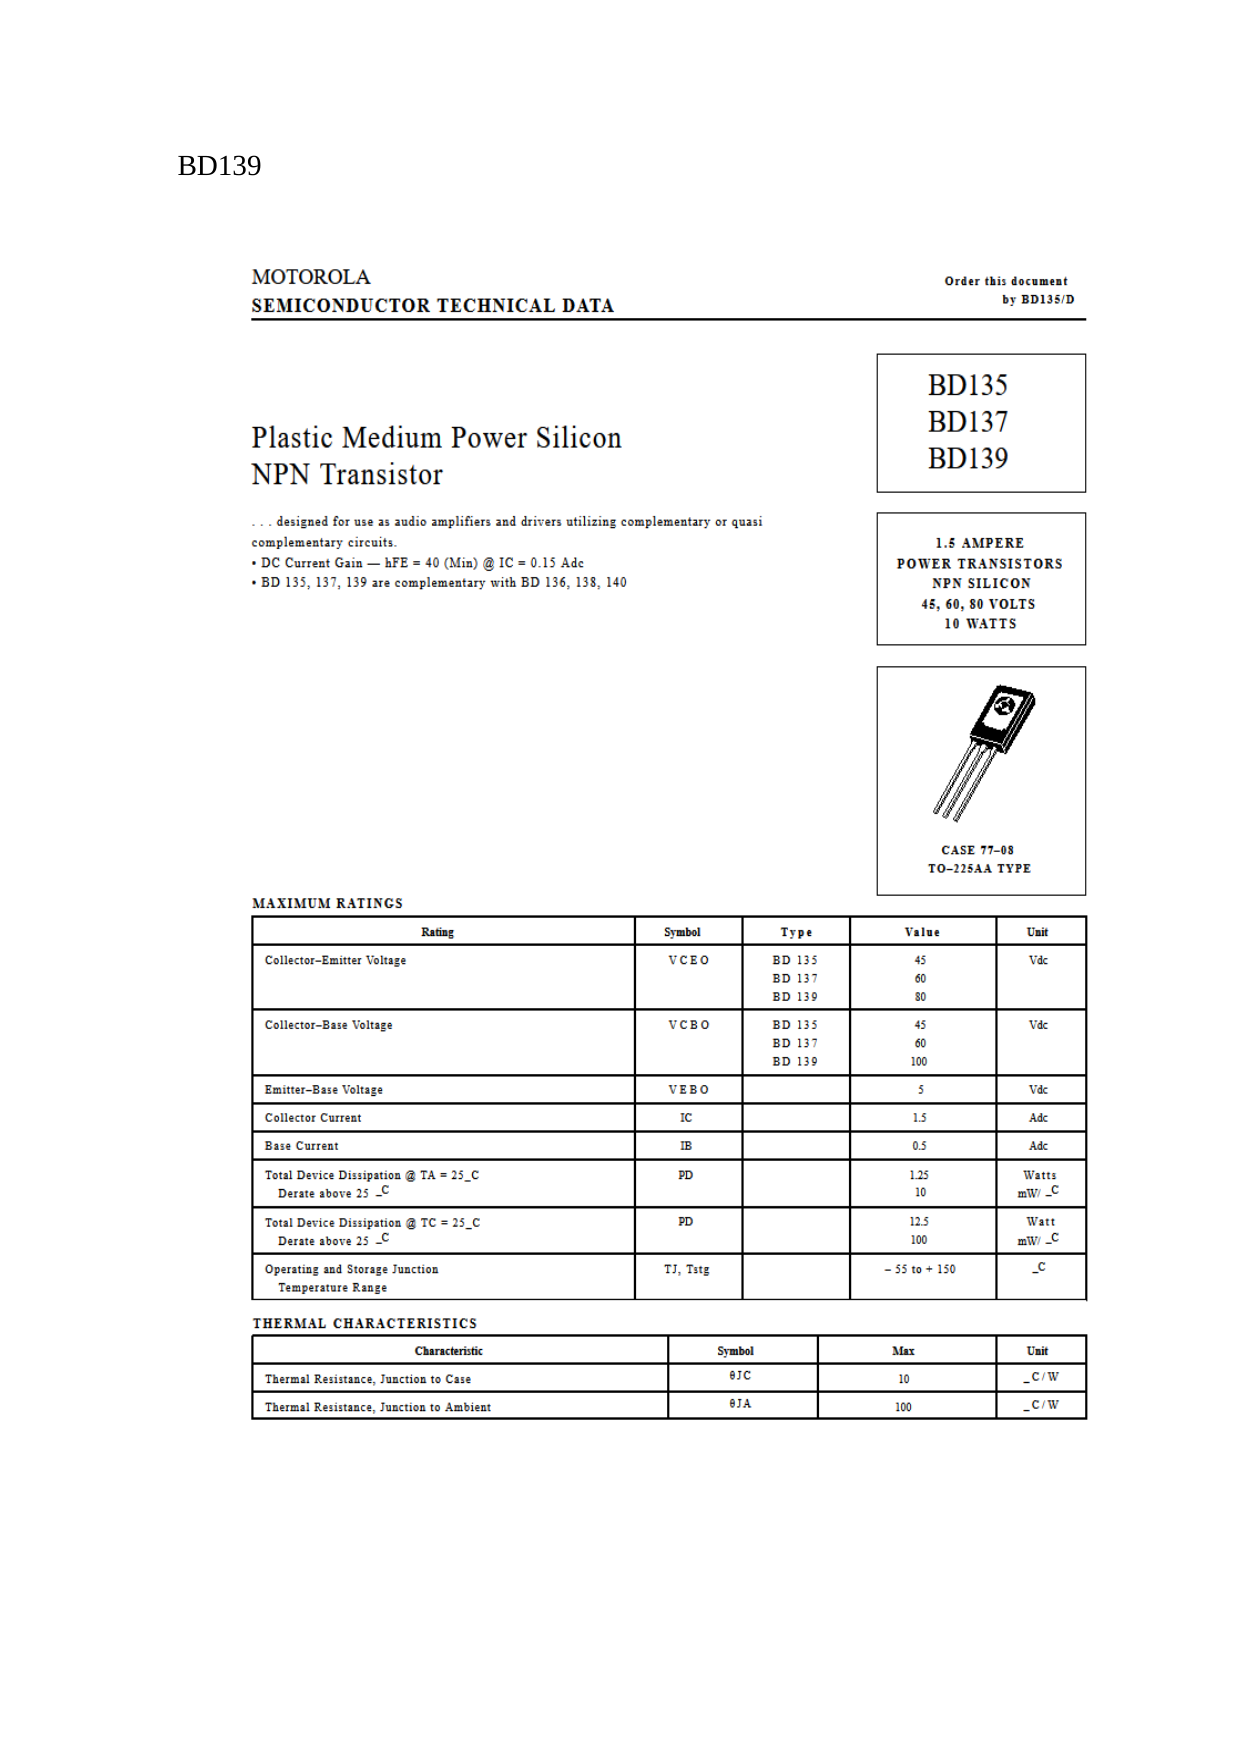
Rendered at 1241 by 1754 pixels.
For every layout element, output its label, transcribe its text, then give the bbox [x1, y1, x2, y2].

picture [177, 253, 1152, 1520]
text BD139 [177, 148, 1063, 181]
